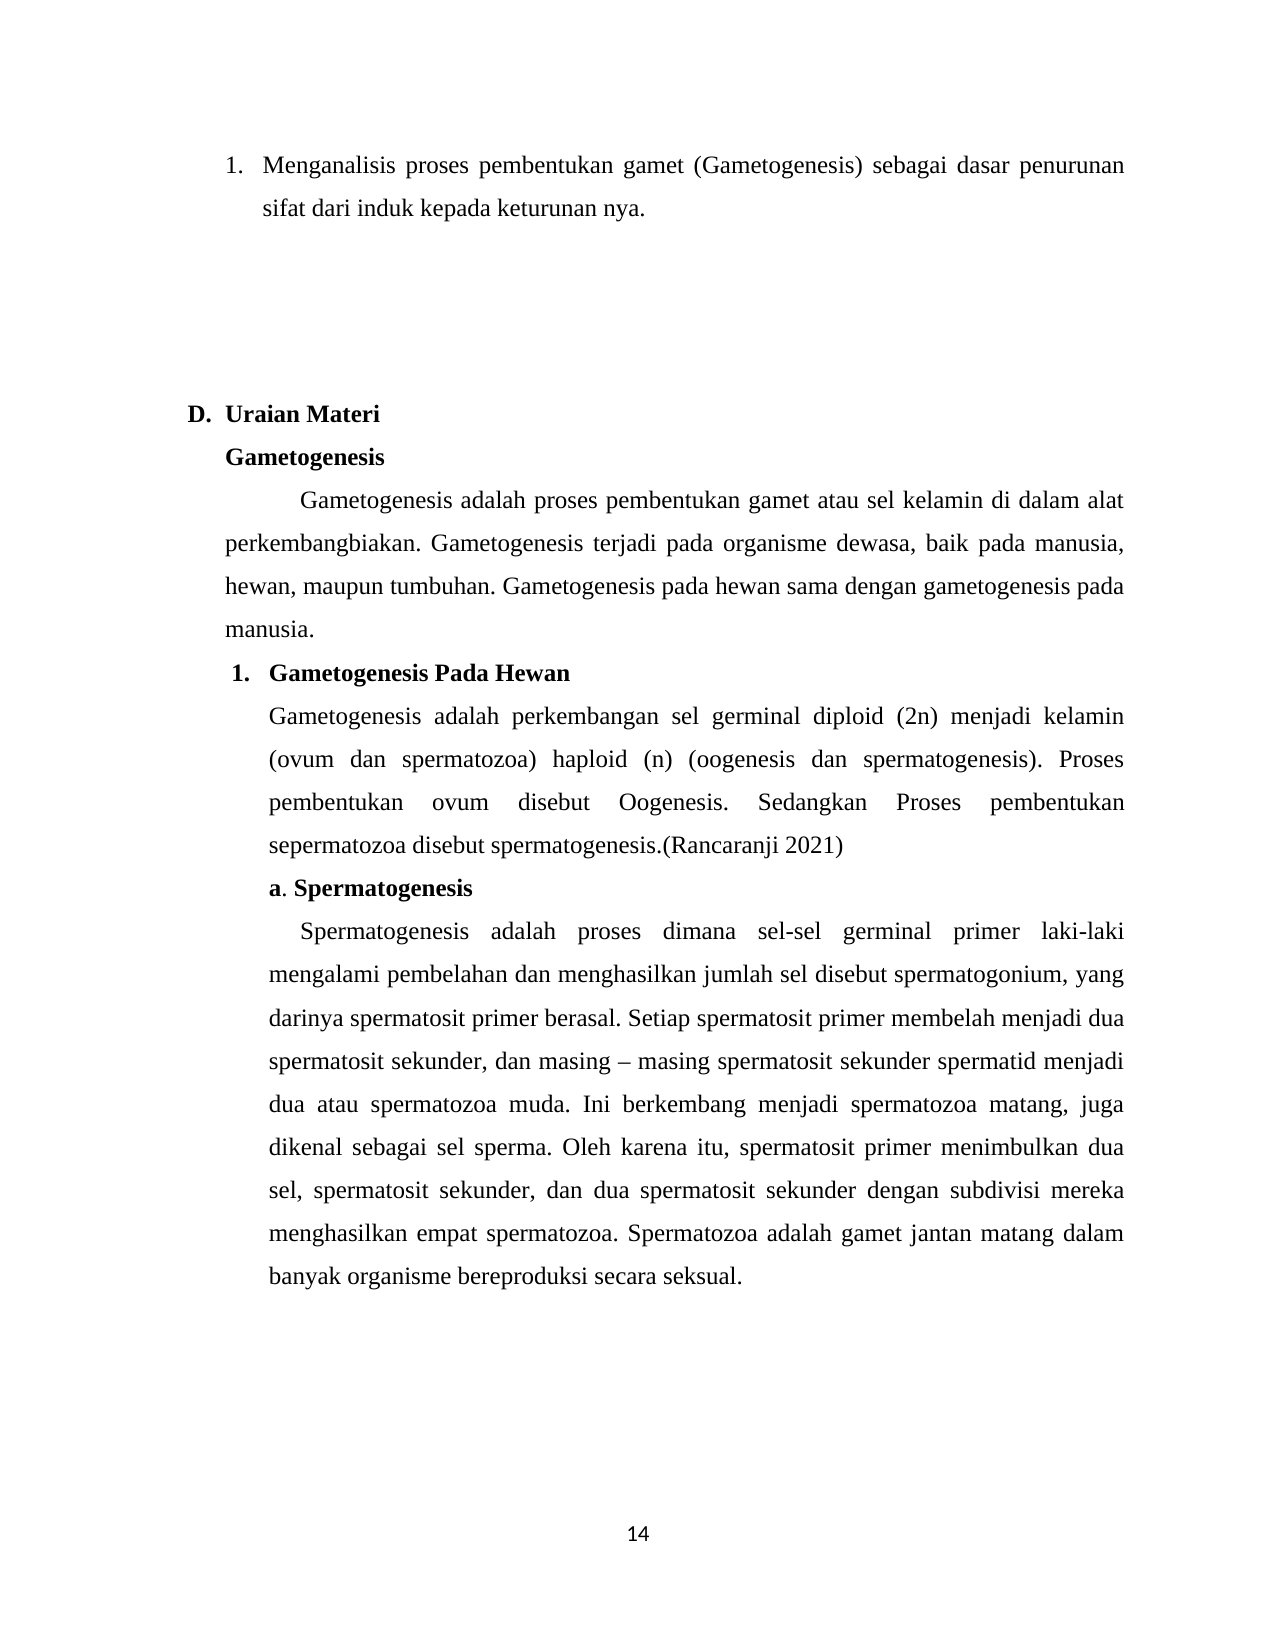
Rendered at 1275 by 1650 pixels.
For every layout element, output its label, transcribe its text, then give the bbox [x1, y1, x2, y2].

list Gametogenesis Pada Hewan [231, 658, 1125, 686]
list Gametogenesis [225, 442, 1125, 471]
list a. Spermatogenesis [269, 873, 1125, 902]
list Gametogenesis adalah perkembangan sel germinal diploid (2n) menjadi kelamin (ovum dan spermatozoa) haploid (n) (oogenesis dan spermatogenesis). Proses pembentukan ovum disebut Oogenesis. Sedangkan Proses pembentukan sepermatozoa disebut spermatogenesis.(Rancaranji 2021) [269, 701, 1125, 859]
list Uraian Materi [187, 399, 1125, 428]
list Spermatogenesis adalah proses dimana sel-sel germinal primer laki-laki mengalami pembelahan dan menghasilkan jumlah sel disebut spermatogonium, yang darinya spermatosit primer berasal. Setiap spermatosit primer membelah menjadi dua spermatosit sekunder, dan masing – masing spermatosit sekunder spermatid menjadi dua atau spermatozoa muda. Ini berkembang menjadi spermatozoa matang, juga dikenal sebagai sel sperma. Oleh karena itu, spermatosit primer menimbulkan dua sel, spermatosit sekunder, dan dua spermatosit sekunder dengan subdivisi mereka menghasilkan empat spermatozoa. Spermatozoa adalah gamet jantan matang dalam banyak organisme bereproduksi secara seksual. [269, 916, 1125, 1290]
list Gametogenesis adalah proses pembentukan gamet atau sel kelamin di dalam alat perkembangbiakan. Gametogenesis terjadi pada organisme dewasa, baik pada manusia, hewan, maupun tumbuhan. Gametogenesis pada hewan sama dengan gametogenesis pada manusia. [225, 485, 1125, 643]
list Menganalisis proses pembentukan gamet (Gametogenesis) sebagai dasar penurunan sifat dari induk kepada keturunan nya. [225, 150, 1125, 222]
